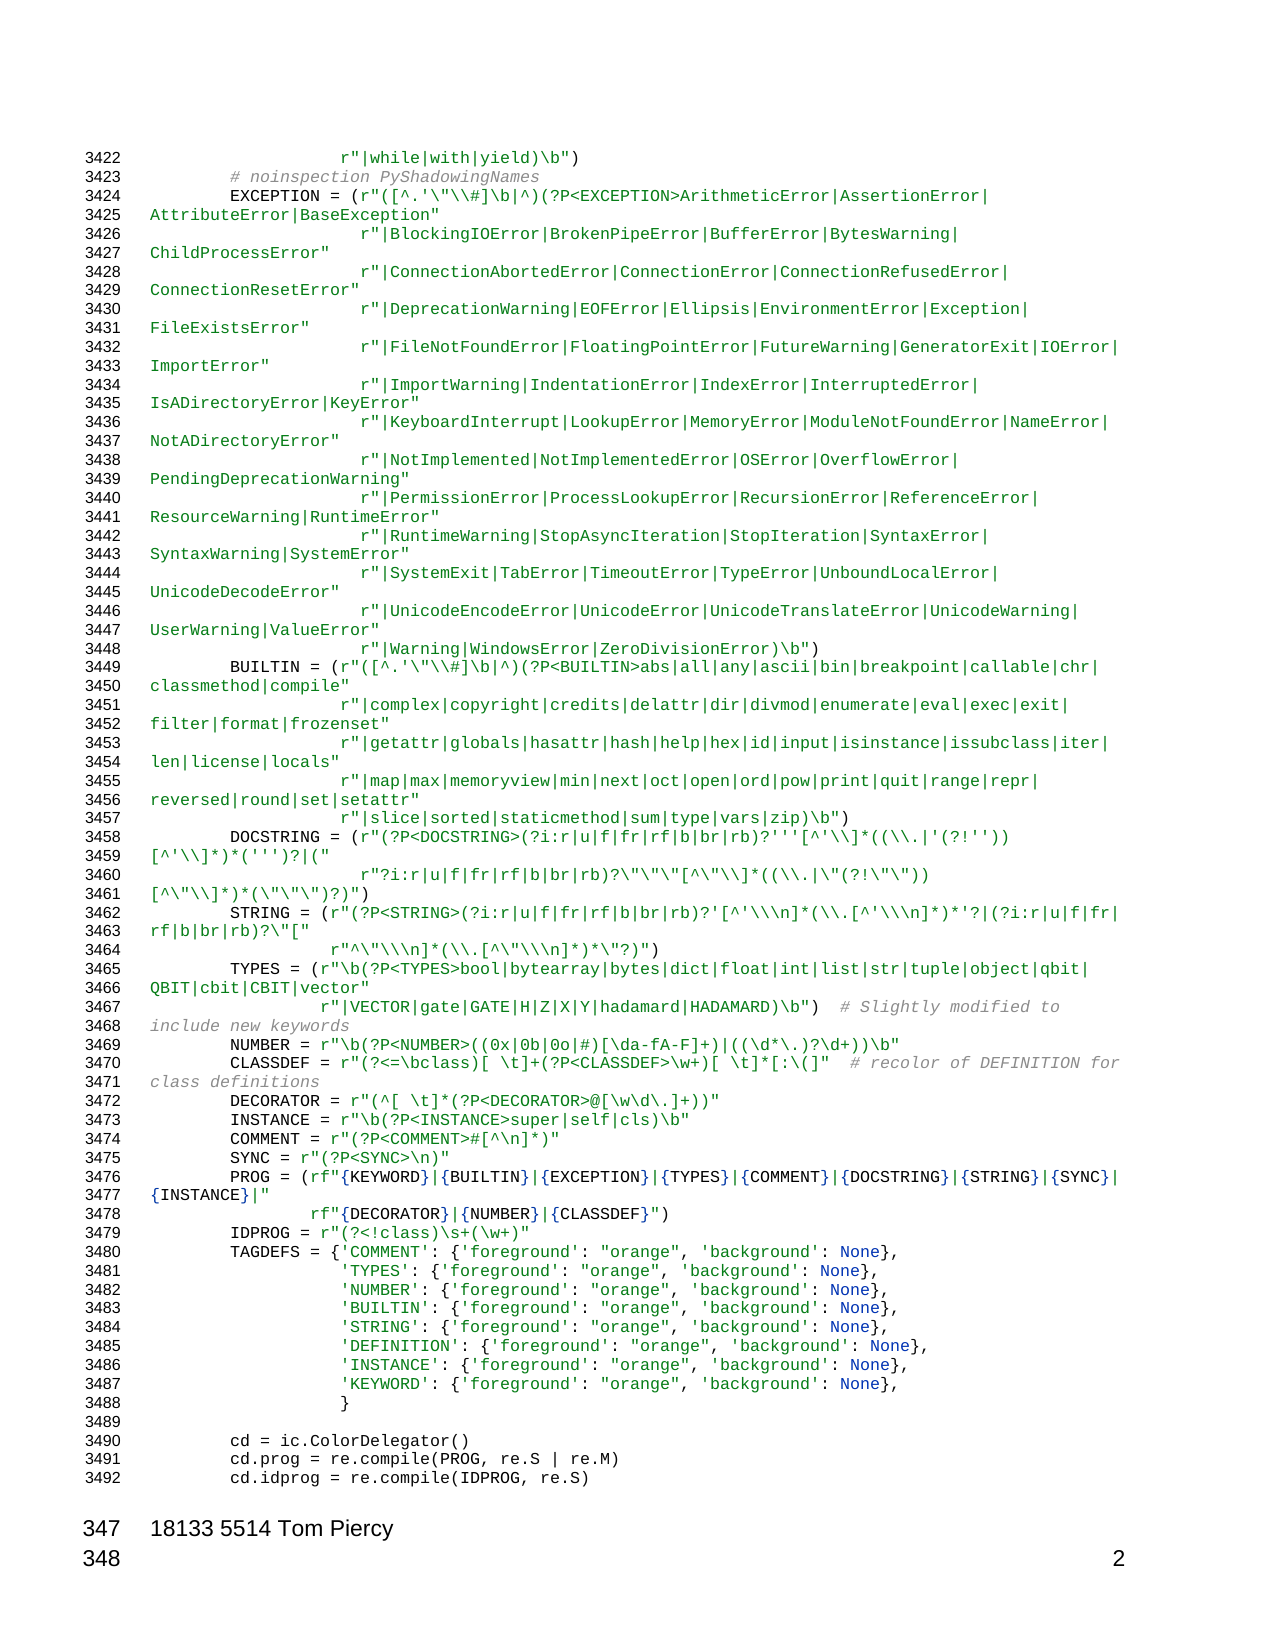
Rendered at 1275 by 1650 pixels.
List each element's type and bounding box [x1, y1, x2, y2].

text [150, 150, 1125, 1489]
